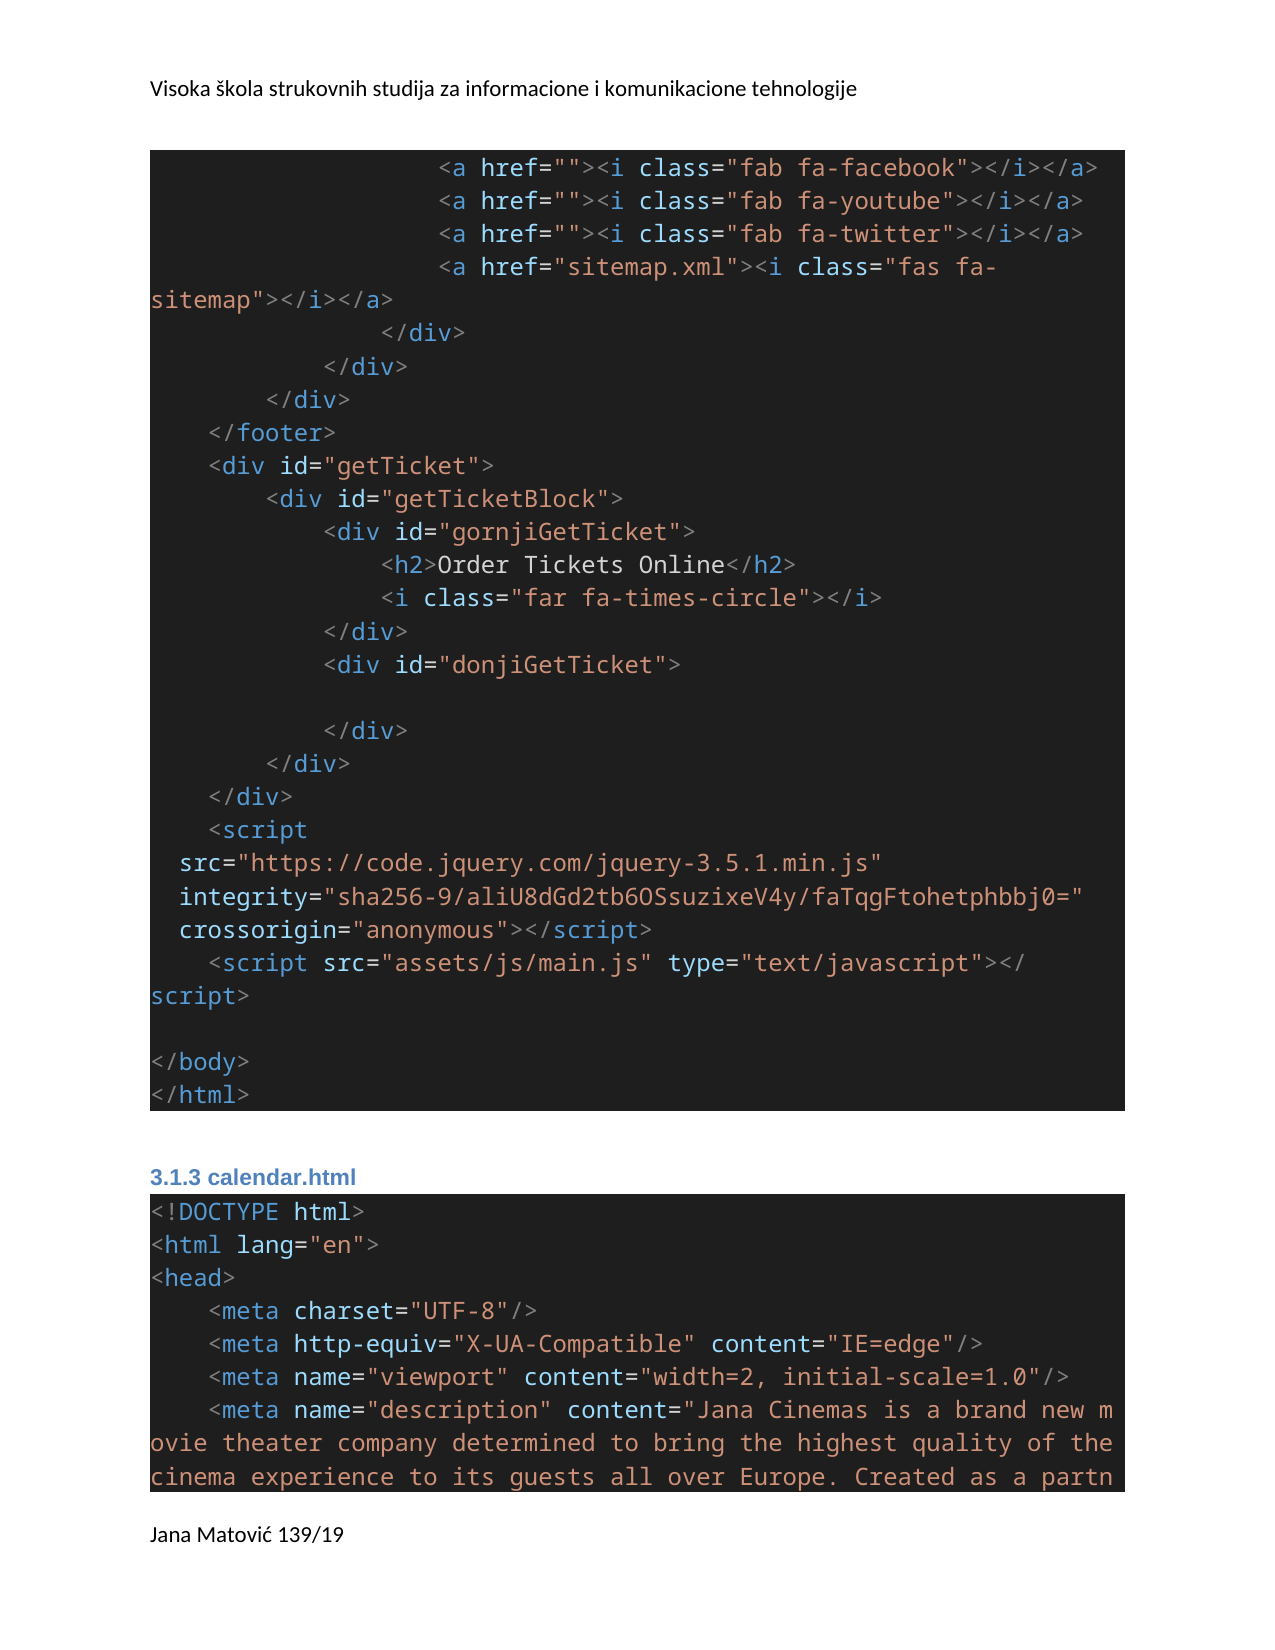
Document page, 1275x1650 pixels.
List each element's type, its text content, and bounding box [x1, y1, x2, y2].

text </div> [150, 316, 1125, 349]
text src="https://code.jquery.com/jquery-3.5.1.min.js" [150, 846, 1125, 879]
text <div id="getTicketBlock"> [150, 481, 1125, 514]
text <script [150, 812, 1125, 846]
text </div> [150, 382, 1125, 415]
text </div> [150, 349, 1125, 382]
text <a href=""><i class="fab fa-twitter"></i></a> [150, 216, 1125, 249]
text <div id="getTicket"> [150, 448, 1125, 481]
text </body> [150, 1044, 1125, 1077]
text <meta http-equiv="X-UA-Compatible" content="IE=edge"/> [150, 1326, 1125, 1359]
text <a href=""><i class="fab fa-youtube"></i></a> [150, 183, 1125, 216]
text </div> [150, 713, 1125, 746]
text <a href=""><i class="fab fa-facebook"></i></a> [150, 150, 1125, 183]
text <i class="far fa-times-circle"></i> [150, 581, 1125, 614]
text crossorigin="anonymous"></script> [150, 912, 1125, 945]
text <meta charset="UTF-8"/> [150, 1293, 1125, 1326]
text <script src="assets/js/main.js" type="text/javascript"></script> [150, 945, 1125, 1011]
text <h2>Order Tickets Online</h2> [150, 547, 1125, 581]
text </footer> [150, 415, 1125, 448]
text </div> [150, 746, 1125, 779]
text <meta name="viewport" content="width=2, initial-scale=1.0"/> [150, 1359, 1125, 1393]
text <!DOCTYPE html> [150, 1194, 1125, 1227]
text <html lang="en"> [150, 1227, 1125, 1260]
text <head> [150, 1260, 1125, 1293]
text <a href="sitemap.xml"><i class="fas fa-sitemap"></i></a> [150, 249, 1125, 316]
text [150, 1393, 1125, 1492]
text integrity="sha256-9/aliU8dGd2tb6OSsuzixeV4y/faTqgFtohetphbbj0=" [150, 879, 1125, 912]
text <div id="donjiGetTicket"> [150, 647, 1125, 680]
subtitle 3.1.3 calendar.html [150, 1164, 1125, 1190]
text </html> [150, 1077, 1125, 1111]
text </div> [150, 614, 1125, 647]
text <div id="gornjiGetTicket"> [150, 514, 1125, 547]
text </div> [150, 779, 1125, 812]
